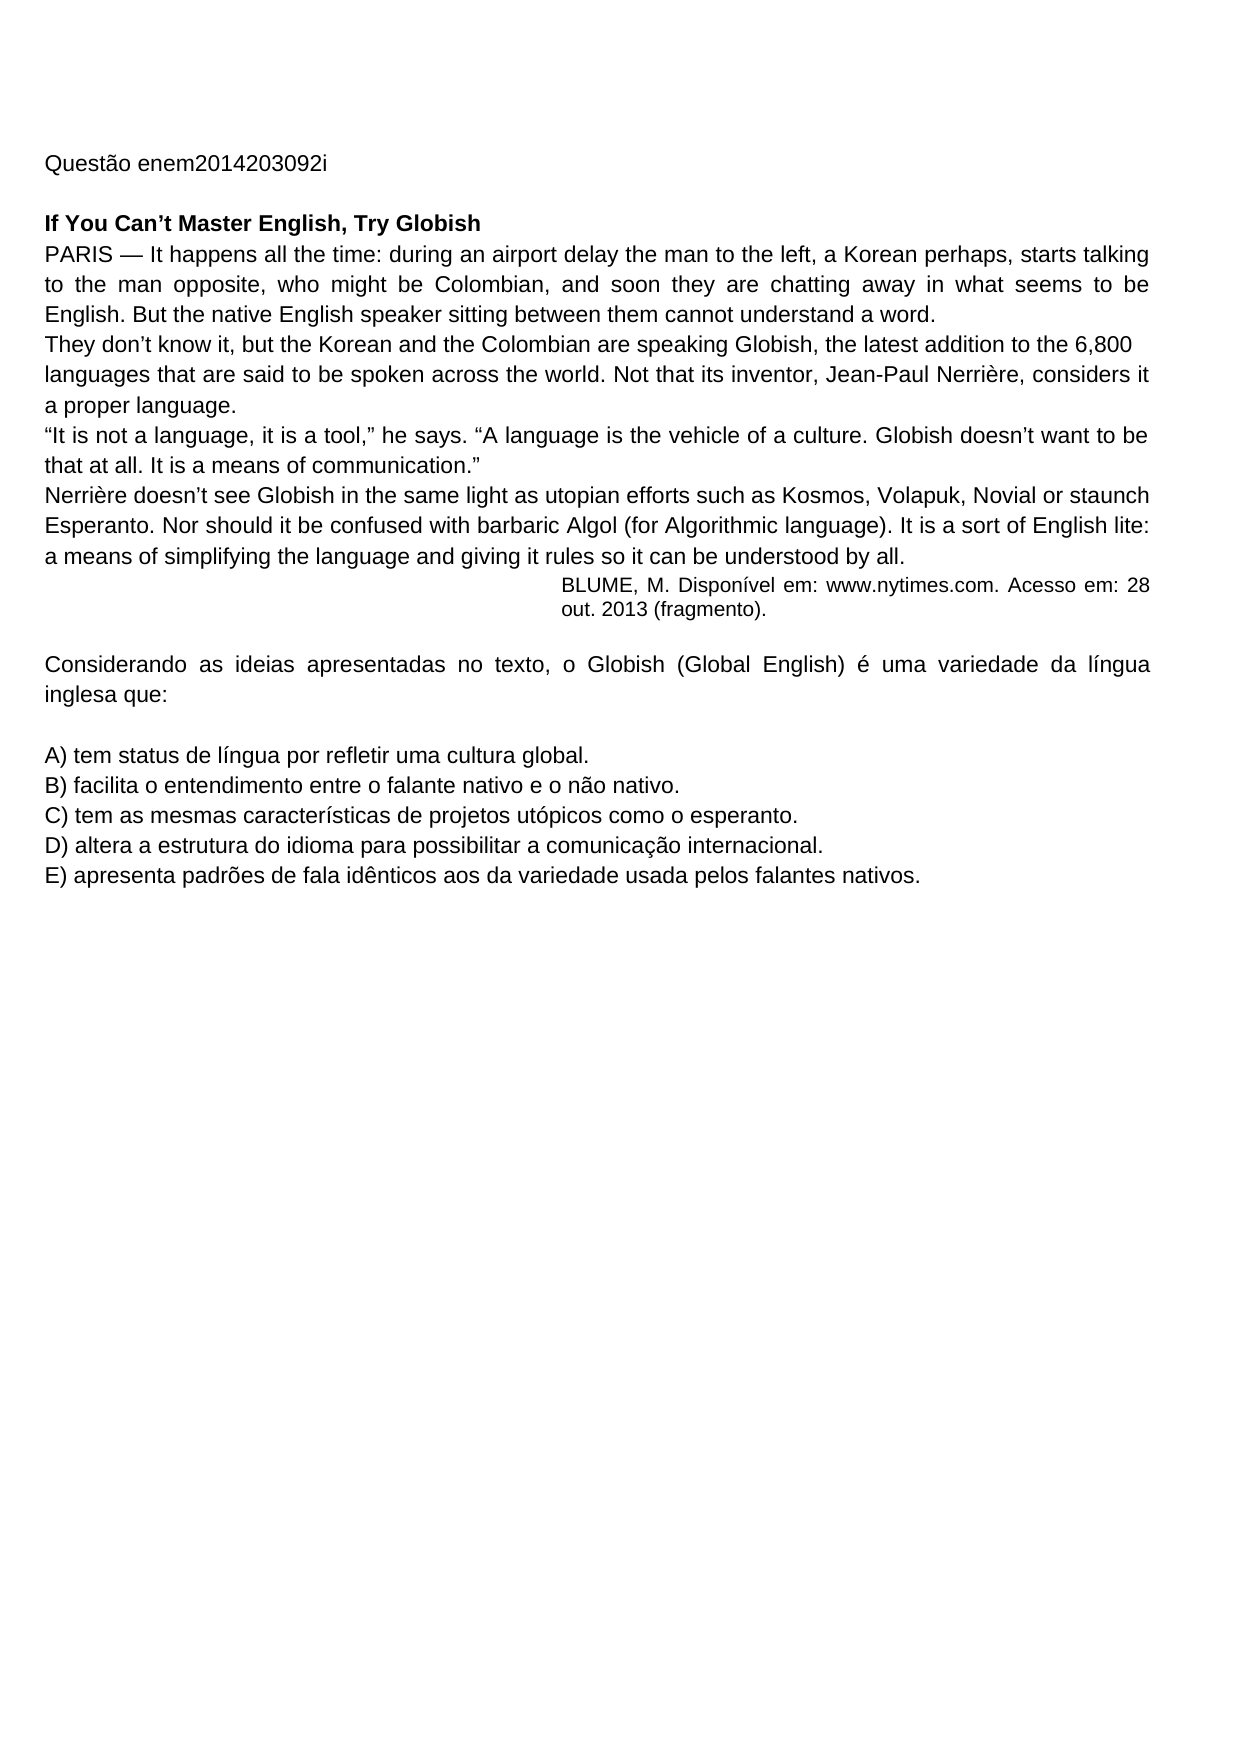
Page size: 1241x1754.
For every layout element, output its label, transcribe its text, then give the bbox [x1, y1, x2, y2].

text “It is not a language, it is a tool,” he says. “A language is the vehicle of a culture. Globish doesn’t want to be that at all. It is a means of communication.” [44, 422, 1151, 478]
text B) facilita o entendimento entre o falante nativo e o não nativo. [44, 772, 1151, 798]
text Nerrière doesn’t see Globish in the same light as utopian efforts such as Kosmos, Volapuk, Novial or staunch [44, 482, 1151, 509]
text languages that are said to be spoken across the world. Not that its inventor, Jean-Paul Nerrière, considers it a proper language. [44, 361, 1151, 418]
text BLUME, M. Disponível em: www.nytimes.com. Acesso em: 28 out. 2013 (fragmento). [561, 573, 1151, 621]
text Esperanto. Nor should it be confused with barbaric Algol (for Algorithmic language). It is a sort of English lite: a means of simplifying the language and giving it rules so it can be understood by all. [44, 512, 1151, 569]
text D) altera a estrutura do idioma para possibilitar a comunicação internacional. [44, 832, 1151, 859]
text They don’t know it, but the Korean and the Colombian are speaking Globish, the latest addition to the 6,800 [44, 331, 1151, 358]
text A) tem status de língua por refletir uma cultura global. [44, 742, 1151, 768]
text PARIS — It happens all the time: during an airport delay the man to the left, a Korean perhaps, starts talking to the man opposite, who might be Colombian, and soon they are chatting away in what seems to be English. But the native English speaker sitting between them cannot understand a word. [44, 241, 1151, 327]
text E) apresenta padrões de fala idênticos aos da variedade usada pelos falantes nativos. [44, 862, 1151, 889]
text Questão enem2014203092i [44, 150, 1151, 176]
text Considerando as ideias apresentadas no texto, o Globish (Global English) é uma variedade da língua inglesa que: [44, 651, 1151, 708]
text C) tem as mesmas características de projetos utópicos como o esperanto. [44, 802, 1151, 828]
text If You Can’t Master English, Try Globish [44, 210, 1151, 237]
